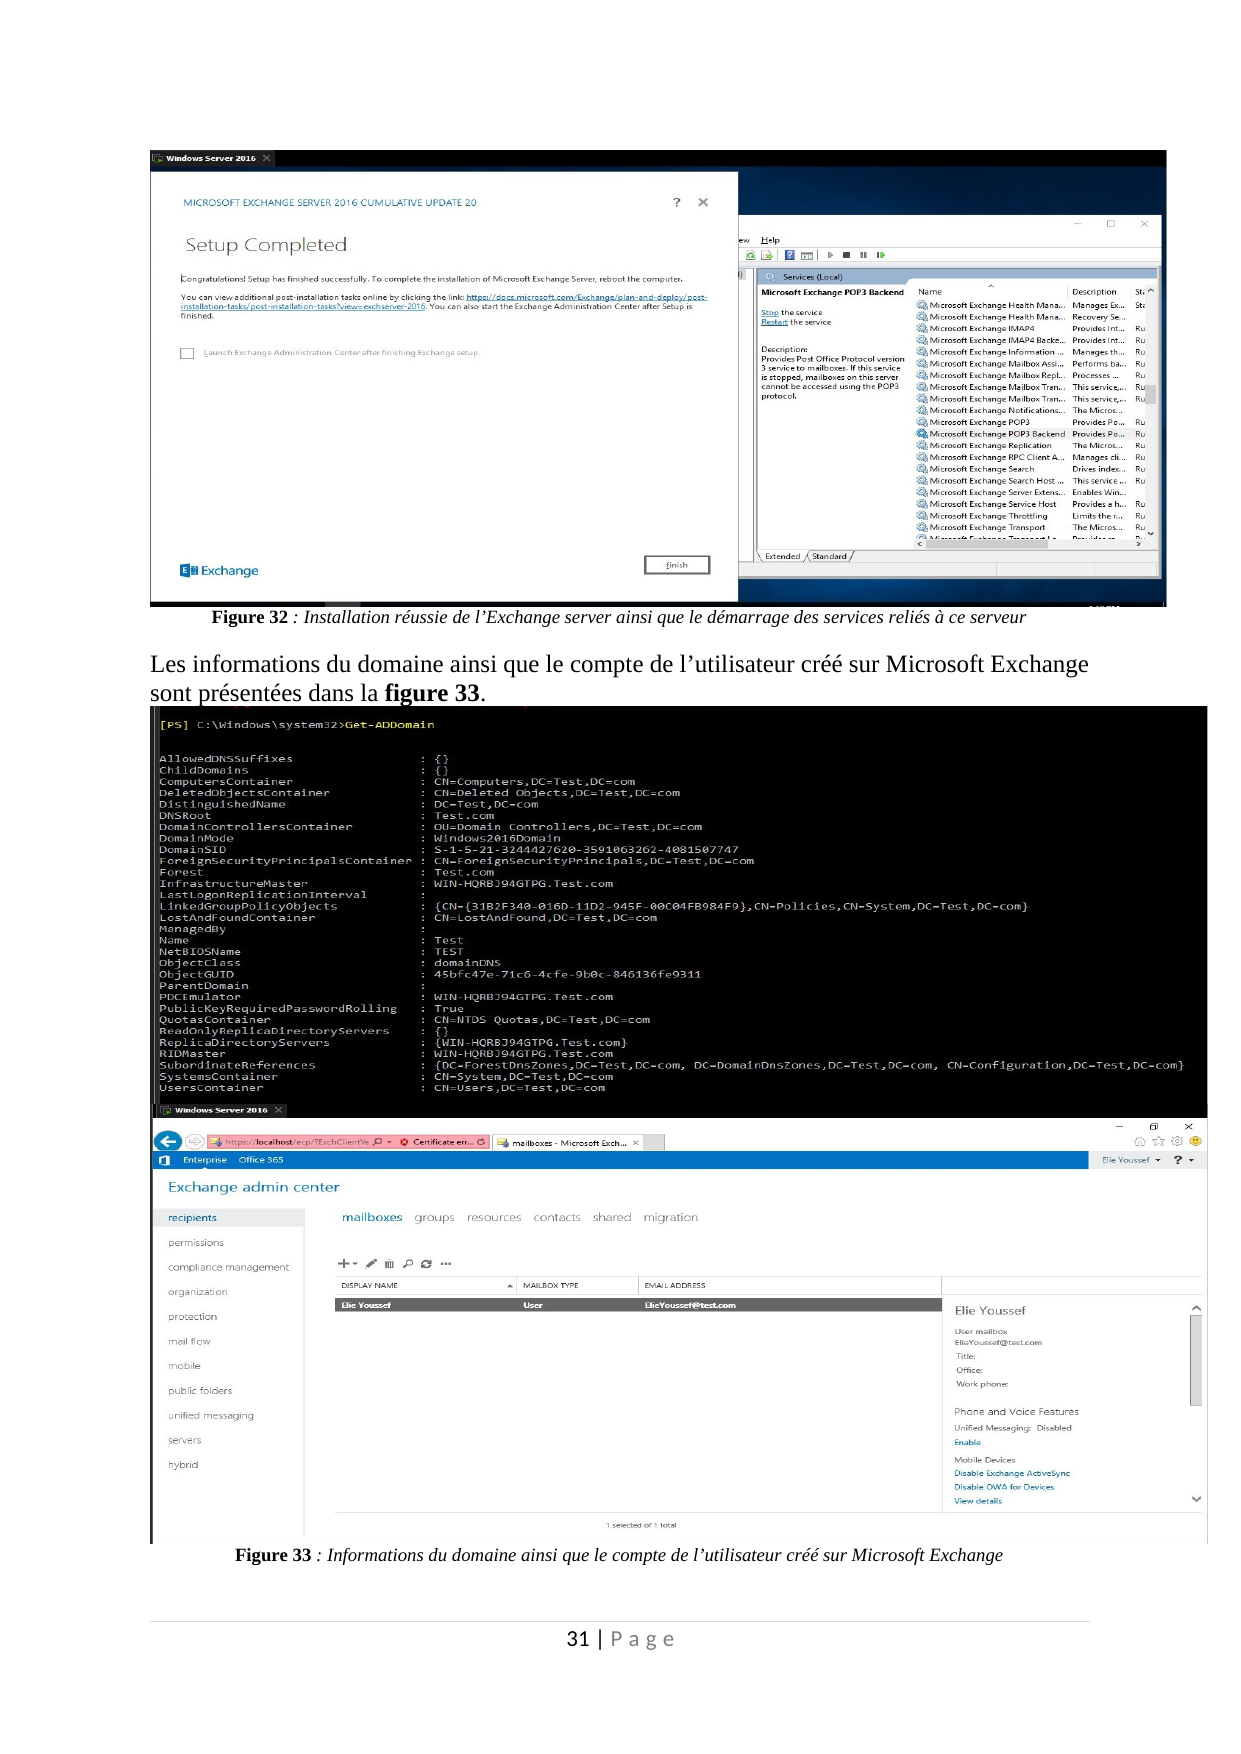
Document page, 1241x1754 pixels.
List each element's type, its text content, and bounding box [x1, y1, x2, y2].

picture [150, 706, 1208, 1544]
text Les informations du domaine ainsi que le compte de l’utilisateur créé sur Microsoft Exchange sont présentées dans la figure 33. [150, 649, 1090, 706]
picture [150, 150, 1167, 607]
text Figure 33 : Informations du domaine ainsi que le compte de l’utilisateur créé sur Microsoft Exchange [150, 1544, 1090, 1565]
text Figure 32 : Installation réussie de l’Exchange server ainsi que le démarrage des services reliés à ce serveur [150, 607, 1090, 628]
